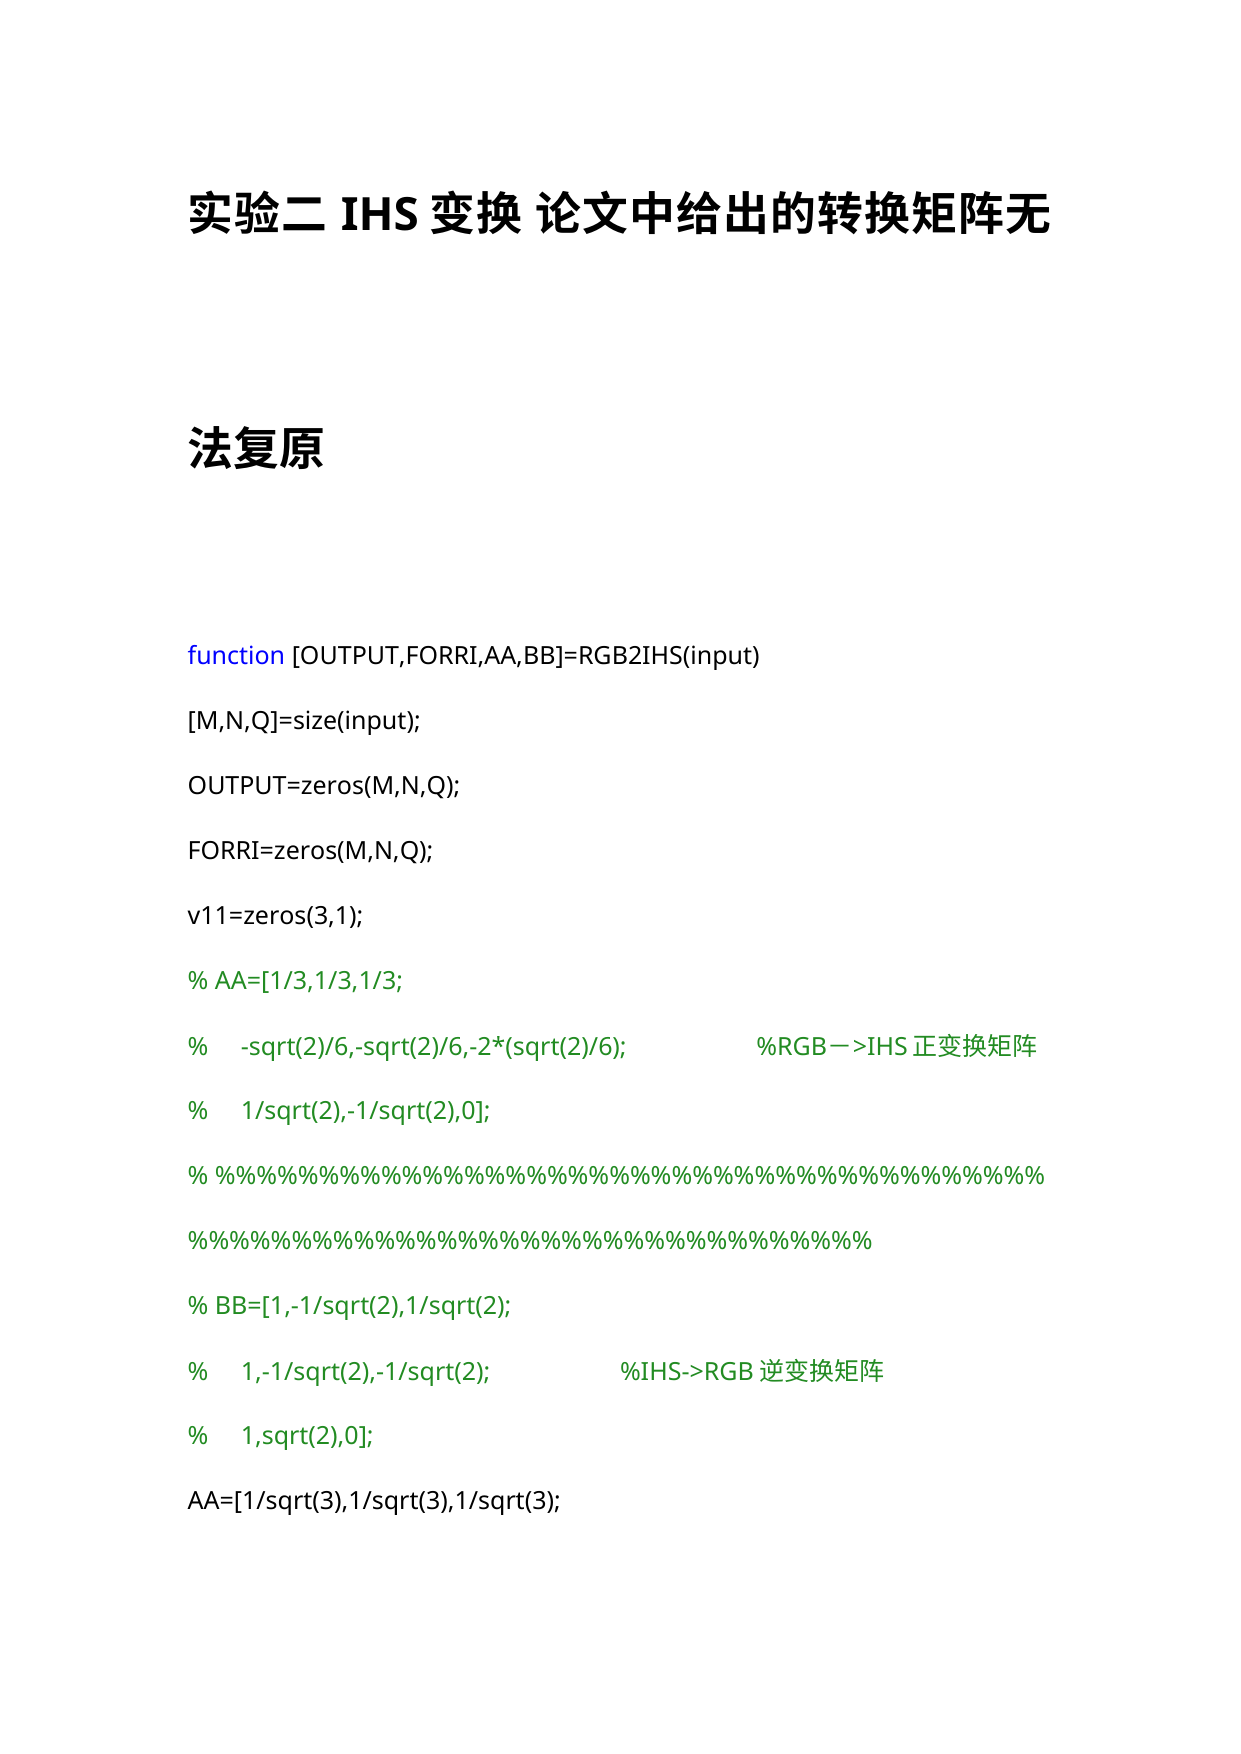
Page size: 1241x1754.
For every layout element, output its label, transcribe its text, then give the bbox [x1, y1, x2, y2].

text % %%%%%%%%%%%%%%%%%%%%%%%%%%%%%%%%%%%%%%%%%%%%%%%%%%%%%%%%%%%%%%%%%%%%%%%%% [187, 1142, 1053, 1272]
text % -sqrt(2)/6,-sqrt(2)/6,-2*(sqrt(2)/6); %RGB－>IHS正变换矩阵 [187, 1012, 1053, 1077]
text FORRI=zeros(M,N,Q); [187, 817, 1053, 882]
text v11=zeros(3,1); [187, 882, 1053, 947]
text [M,N,Q]=size(input); [187, 687, 1053, 752]
text % 1,-1/sqrt(2),-1/sqrt(2); %IHS->RGB逆变换矩阵 [187, 1337, 1053, 1402]
subtitle 实验二 IHS变换 论文中给出的转换矩阵无法复原 [187, 162, 1053, 494]
text % 1,sqrt(2),0]; [187, 1402, 1053, 1467]
text % BB=[1,-1/sqrt(2),1/sqrt(2); [187, 1272, 1053, 1337]
text AA=[1/sqrt(3),1/sqrt(3),1/sqrt(3); [187, 1467, 1053, 1532]
text OUTPUT=zeros(M,N,Q); [187, 752, 1053, 817]
text function [OUTPUT,FORRI,AA,BB]=RGB2IHS(input) [187, 622, 1053, 687]
text % AA=[1/3,1/3,1/3; [187, 947, 1053, 1012]
text % 1/sqrt(2),-1/sqrt(2),0]; [187, 1077, 1053, 1142]
